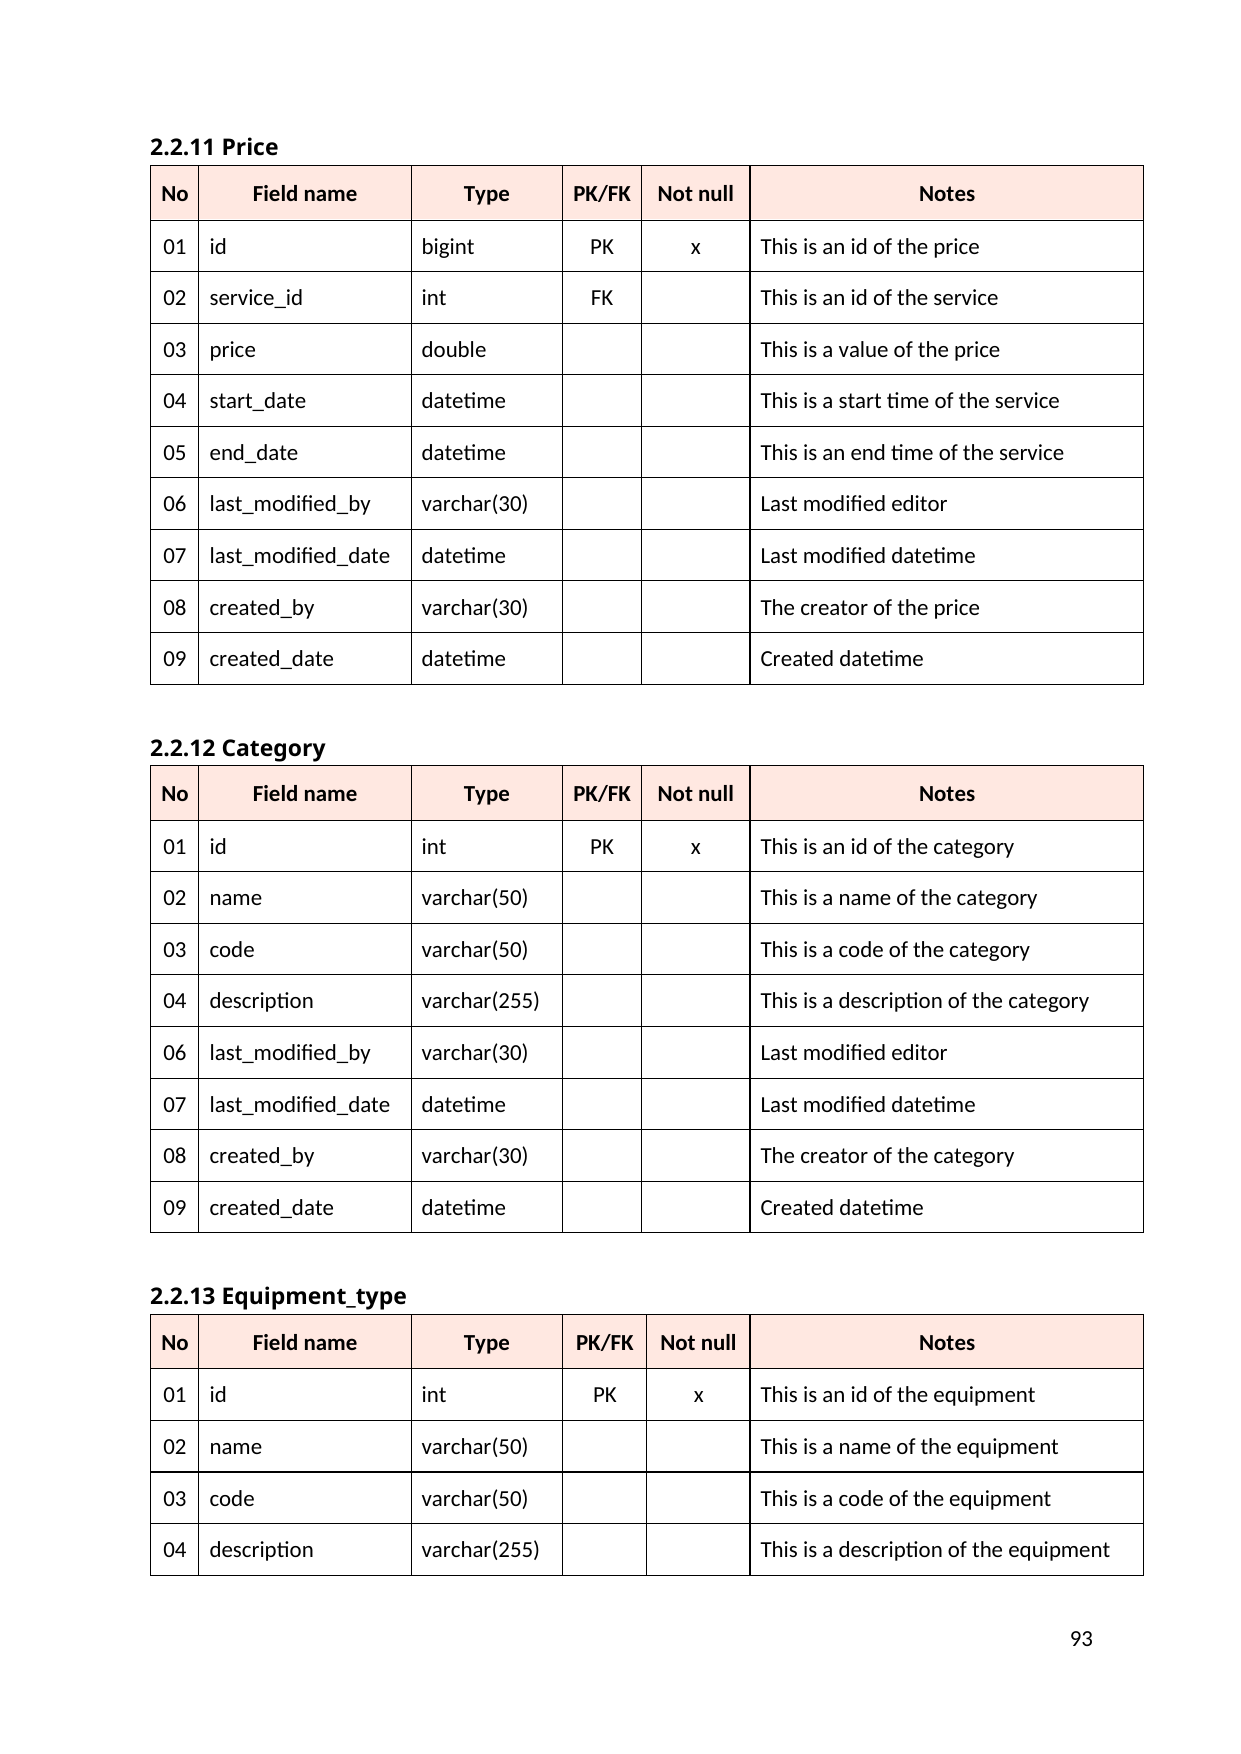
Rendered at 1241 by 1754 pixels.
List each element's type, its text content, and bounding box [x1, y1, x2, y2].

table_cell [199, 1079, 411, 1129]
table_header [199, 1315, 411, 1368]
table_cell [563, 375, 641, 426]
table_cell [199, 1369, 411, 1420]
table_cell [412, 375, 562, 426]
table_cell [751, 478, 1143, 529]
subtitle 2.2.11 Price [150, 131, 1093, 162]
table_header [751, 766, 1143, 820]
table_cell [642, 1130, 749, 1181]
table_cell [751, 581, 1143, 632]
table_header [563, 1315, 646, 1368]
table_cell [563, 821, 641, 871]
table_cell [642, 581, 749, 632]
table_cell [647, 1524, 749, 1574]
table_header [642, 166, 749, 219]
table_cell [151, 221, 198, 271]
subtitle 2.2.13 Equipment_type [150, 1280, 1093, 1311]
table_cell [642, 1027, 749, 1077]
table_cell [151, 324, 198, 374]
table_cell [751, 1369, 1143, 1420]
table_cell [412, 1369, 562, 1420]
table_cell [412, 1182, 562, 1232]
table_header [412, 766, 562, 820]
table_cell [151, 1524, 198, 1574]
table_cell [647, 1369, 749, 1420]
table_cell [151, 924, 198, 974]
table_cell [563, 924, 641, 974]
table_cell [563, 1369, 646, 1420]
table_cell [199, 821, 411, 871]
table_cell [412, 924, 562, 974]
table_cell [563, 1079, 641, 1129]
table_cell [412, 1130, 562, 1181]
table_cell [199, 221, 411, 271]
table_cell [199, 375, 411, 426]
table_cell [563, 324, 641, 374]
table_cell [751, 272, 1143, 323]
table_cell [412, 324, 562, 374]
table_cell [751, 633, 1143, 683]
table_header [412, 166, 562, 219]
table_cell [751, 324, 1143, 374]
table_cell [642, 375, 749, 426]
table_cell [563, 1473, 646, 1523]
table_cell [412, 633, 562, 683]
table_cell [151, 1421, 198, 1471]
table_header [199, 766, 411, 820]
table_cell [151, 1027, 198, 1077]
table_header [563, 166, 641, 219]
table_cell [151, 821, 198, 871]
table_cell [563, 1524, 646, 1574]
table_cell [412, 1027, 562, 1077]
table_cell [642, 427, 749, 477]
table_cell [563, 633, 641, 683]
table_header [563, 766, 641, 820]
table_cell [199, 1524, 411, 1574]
subtitle 2.2.12 Category [150, 731, 1093, 763]
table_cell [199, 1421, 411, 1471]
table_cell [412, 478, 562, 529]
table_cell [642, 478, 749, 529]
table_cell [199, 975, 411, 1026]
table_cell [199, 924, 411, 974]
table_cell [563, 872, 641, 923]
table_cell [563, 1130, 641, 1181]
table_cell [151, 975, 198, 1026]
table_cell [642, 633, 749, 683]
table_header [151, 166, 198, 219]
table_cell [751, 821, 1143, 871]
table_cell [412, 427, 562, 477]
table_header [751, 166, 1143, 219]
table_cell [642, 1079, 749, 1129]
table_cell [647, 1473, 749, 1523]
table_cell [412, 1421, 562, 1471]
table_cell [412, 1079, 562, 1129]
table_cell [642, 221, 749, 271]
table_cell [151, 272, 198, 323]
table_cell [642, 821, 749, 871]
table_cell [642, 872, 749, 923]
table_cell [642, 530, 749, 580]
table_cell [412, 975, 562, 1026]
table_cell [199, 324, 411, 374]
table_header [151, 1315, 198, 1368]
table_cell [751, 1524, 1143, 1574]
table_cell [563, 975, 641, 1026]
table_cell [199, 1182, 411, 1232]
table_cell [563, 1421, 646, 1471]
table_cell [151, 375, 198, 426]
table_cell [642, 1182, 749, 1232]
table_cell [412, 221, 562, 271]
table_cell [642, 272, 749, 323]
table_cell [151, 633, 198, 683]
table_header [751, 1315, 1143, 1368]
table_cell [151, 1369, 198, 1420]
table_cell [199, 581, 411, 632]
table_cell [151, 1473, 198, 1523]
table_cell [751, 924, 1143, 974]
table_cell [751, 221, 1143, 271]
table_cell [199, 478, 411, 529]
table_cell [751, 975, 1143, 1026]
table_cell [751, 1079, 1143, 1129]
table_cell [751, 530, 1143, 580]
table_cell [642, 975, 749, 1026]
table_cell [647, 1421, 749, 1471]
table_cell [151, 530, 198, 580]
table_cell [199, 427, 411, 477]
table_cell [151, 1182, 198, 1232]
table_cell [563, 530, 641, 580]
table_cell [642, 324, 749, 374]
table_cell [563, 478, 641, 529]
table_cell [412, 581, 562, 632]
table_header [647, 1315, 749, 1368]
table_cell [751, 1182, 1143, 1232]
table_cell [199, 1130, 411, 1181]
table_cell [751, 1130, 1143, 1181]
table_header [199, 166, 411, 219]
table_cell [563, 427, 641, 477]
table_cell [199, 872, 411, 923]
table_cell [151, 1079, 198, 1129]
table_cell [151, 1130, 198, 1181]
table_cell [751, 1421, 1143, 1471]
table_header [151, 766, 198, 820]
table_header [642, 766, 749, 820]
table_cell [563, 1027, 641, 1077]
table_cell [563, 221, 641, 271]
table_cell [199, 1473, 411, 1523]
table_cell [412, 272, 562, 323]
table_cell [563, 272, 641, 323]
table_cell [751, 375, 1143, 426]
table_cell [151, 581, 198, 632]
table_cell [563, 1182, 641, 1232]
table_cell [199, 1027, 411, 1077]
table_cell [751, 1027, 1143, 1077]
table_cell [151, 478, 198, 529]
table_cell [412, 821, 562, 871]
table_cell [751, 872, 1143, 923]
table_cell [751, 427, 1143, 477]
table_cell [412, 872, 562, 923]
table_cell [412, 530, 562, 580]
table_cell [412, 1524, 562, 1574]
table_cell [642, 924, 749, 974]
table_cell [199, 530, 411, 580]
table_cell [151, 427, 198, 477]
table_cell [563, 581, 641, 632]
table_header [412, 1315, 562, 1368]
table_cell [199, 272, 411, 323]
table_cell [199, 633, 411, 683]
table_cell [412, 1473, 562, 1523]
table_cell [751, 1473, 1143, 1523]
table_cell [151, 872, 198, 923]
